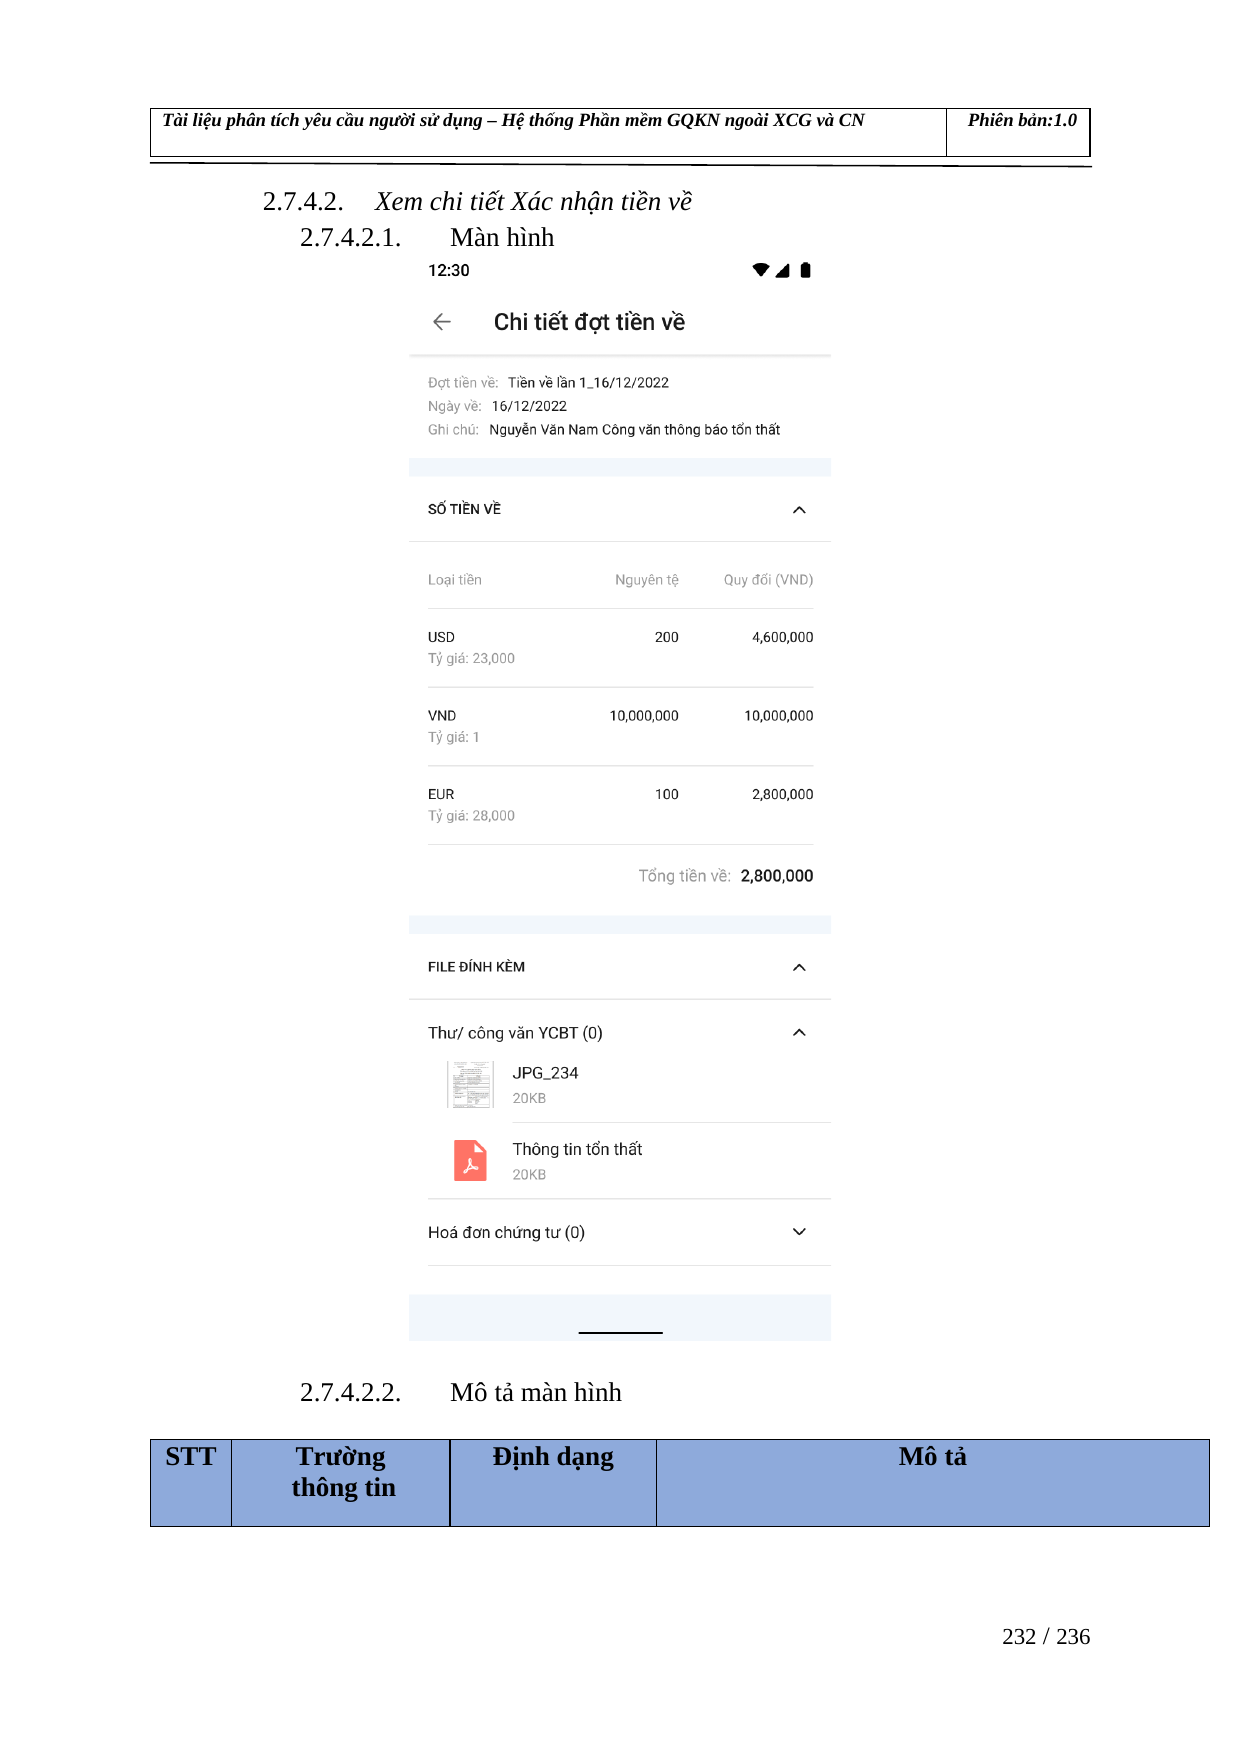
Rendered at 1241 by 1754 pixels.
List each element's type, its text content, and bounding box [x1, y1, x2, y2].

subtitle Mô tả màn hình [300, 1376, 1090, 1407]
picture [409, 251, 832, 1341]
subtitle Màn hình [300, 221, 1090, 252]
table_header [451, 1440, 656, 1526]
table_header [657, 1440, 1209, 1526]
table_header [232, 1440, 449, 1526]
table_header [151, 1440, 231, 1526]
subtitle Xem chi tiết Xác nhận tiền về [263, 185, 1090, 217]
